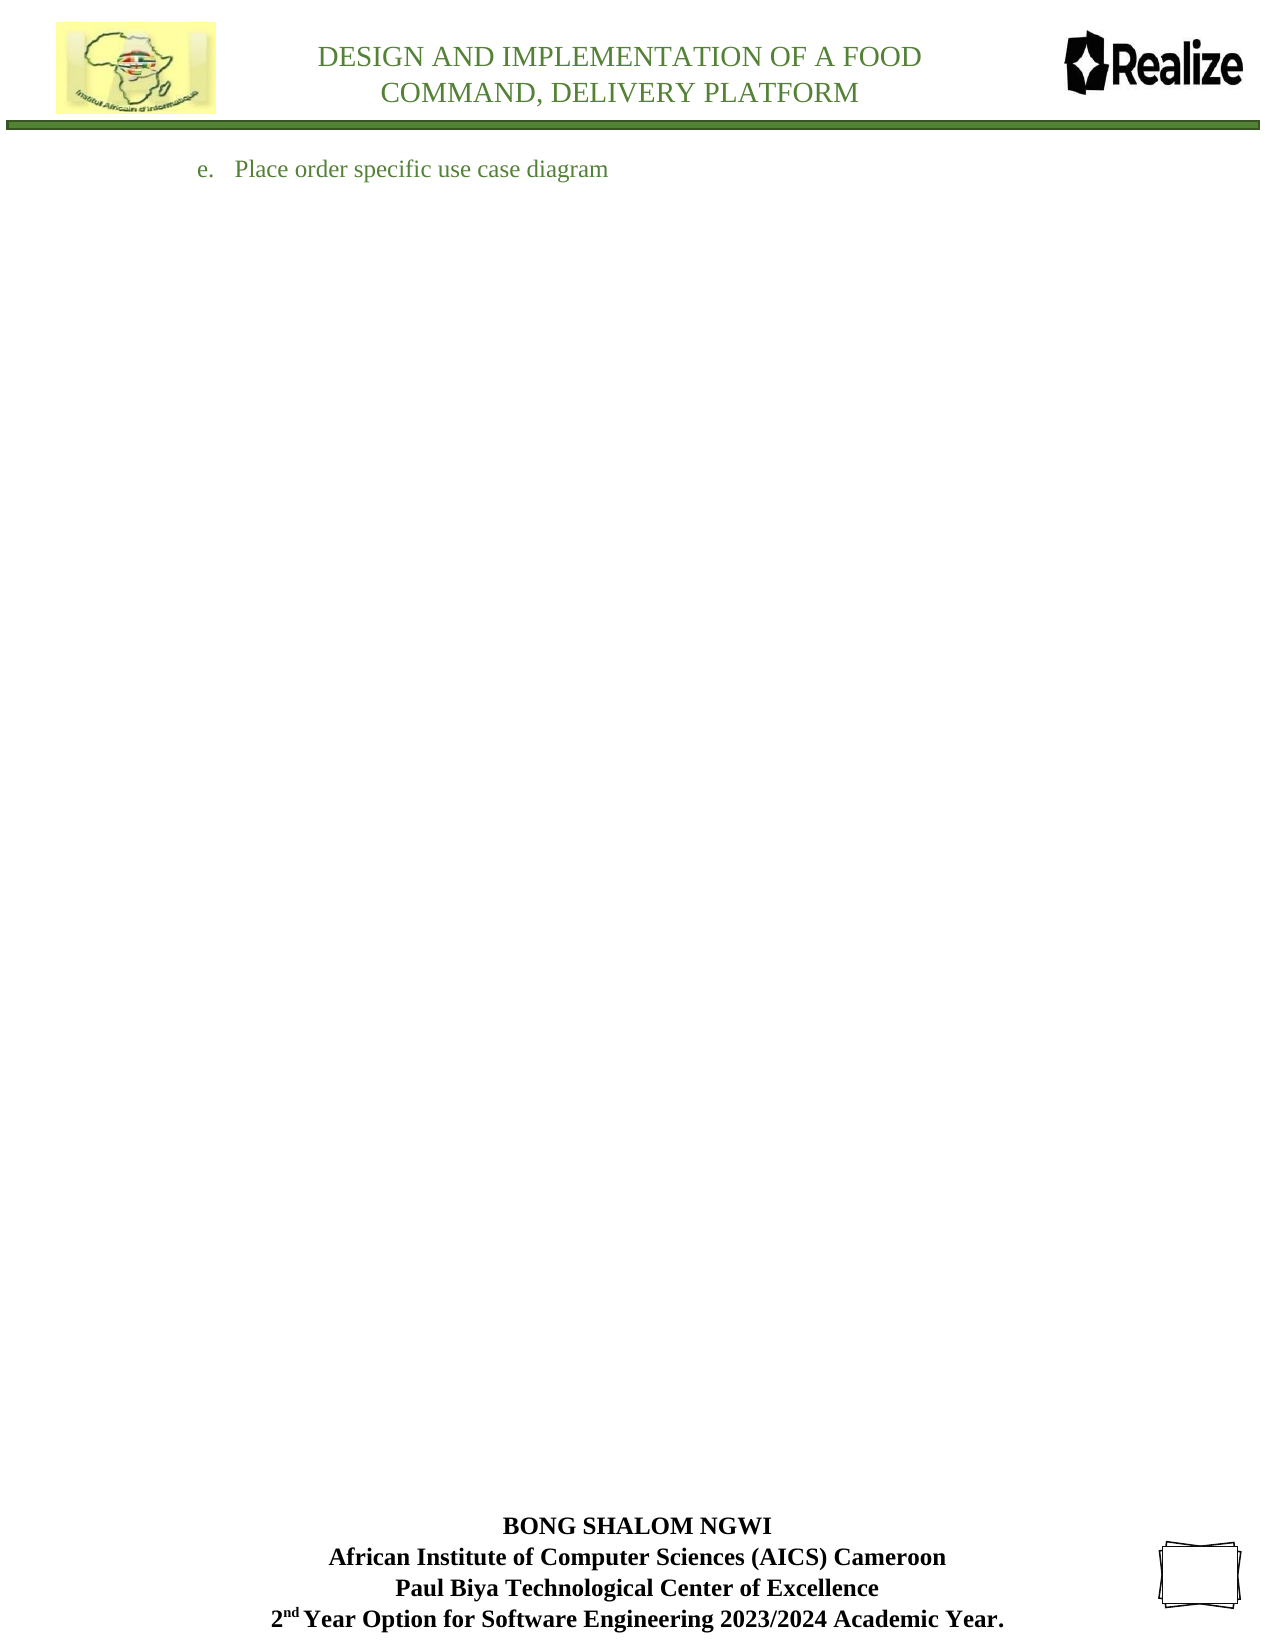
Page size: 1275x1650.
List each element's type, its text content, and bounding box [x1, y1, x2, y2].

picture [1064, 30, 1243, 95]
picture [56, 22, 216, 114]
subtitle Place order specific use case diagram [197, 154, 1125, 183]
